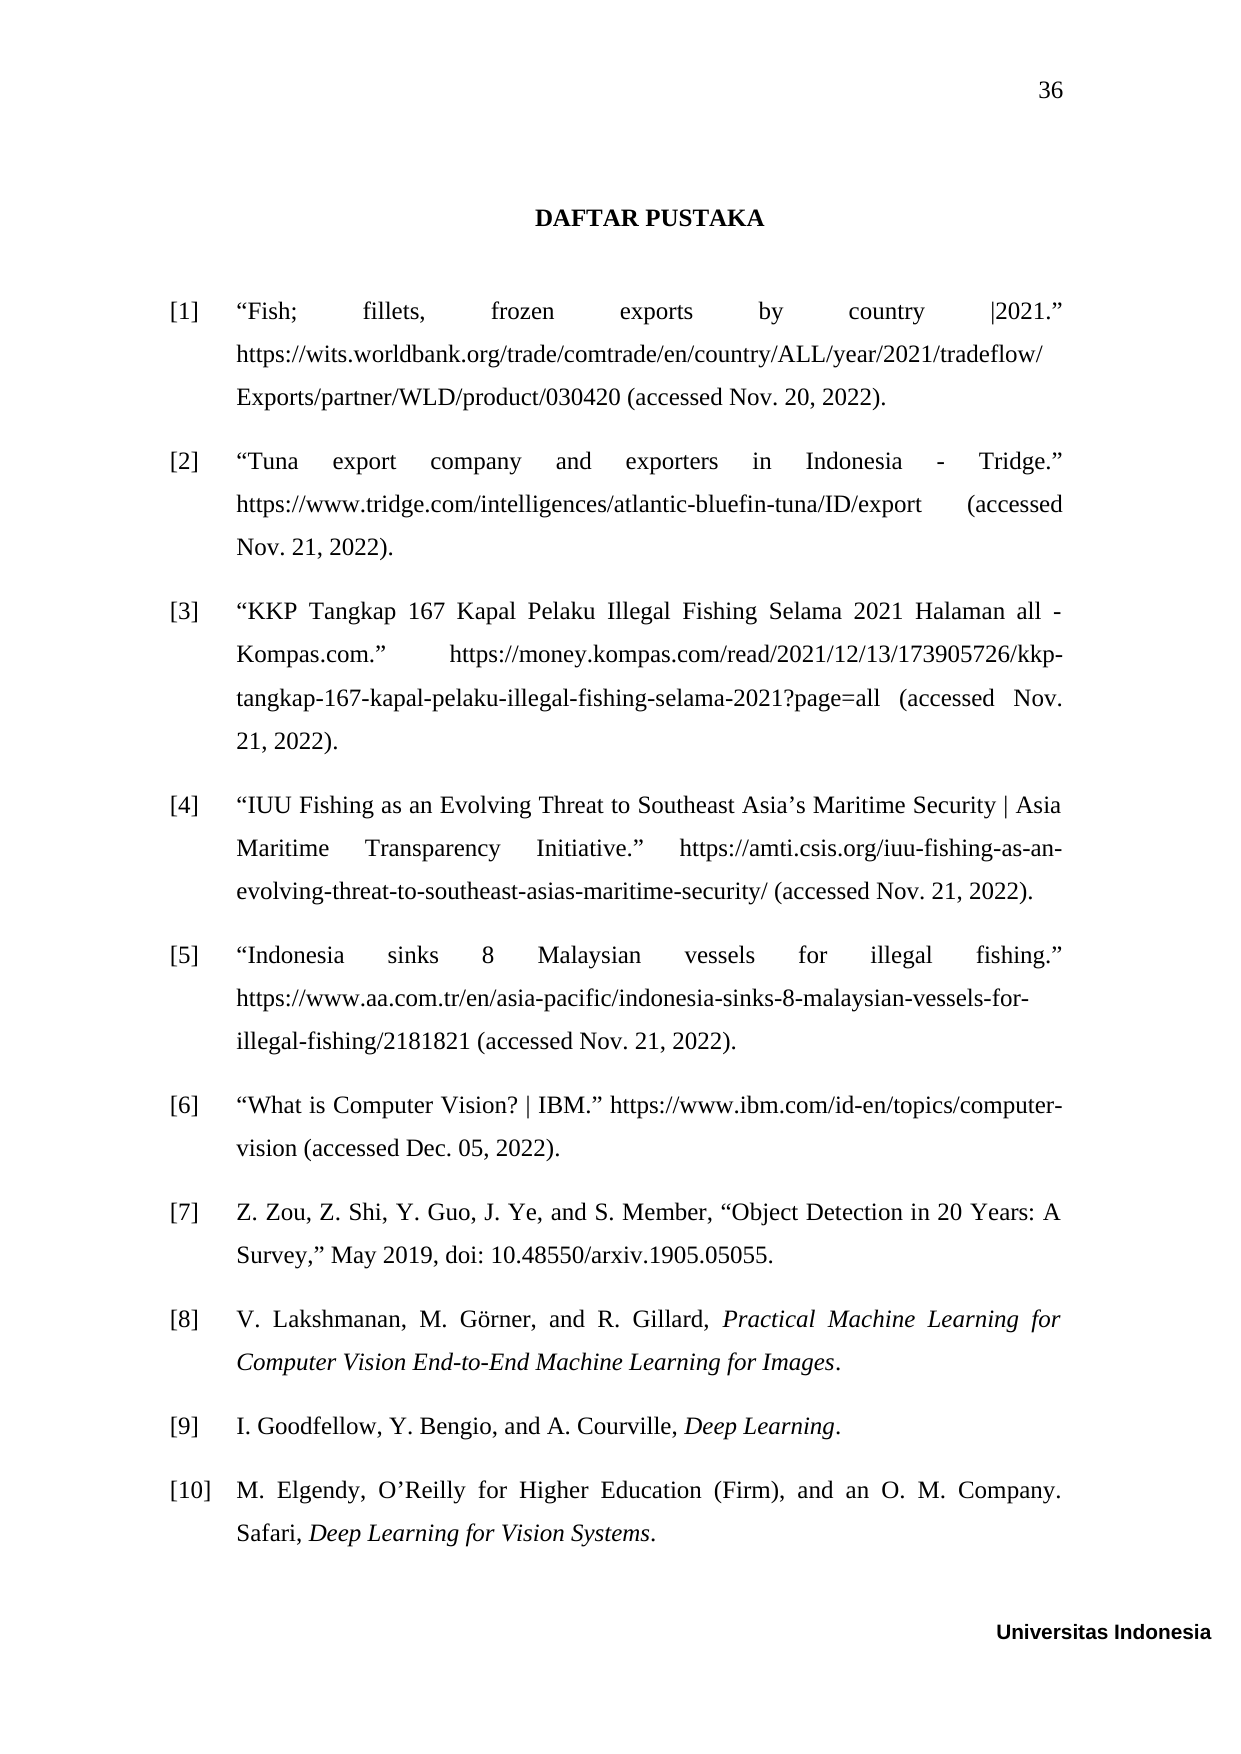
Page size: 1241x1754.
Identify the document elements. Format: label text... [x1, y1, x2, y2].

subtitle DAFTAR PUSTAKA [236, 203, 1063, 232]
